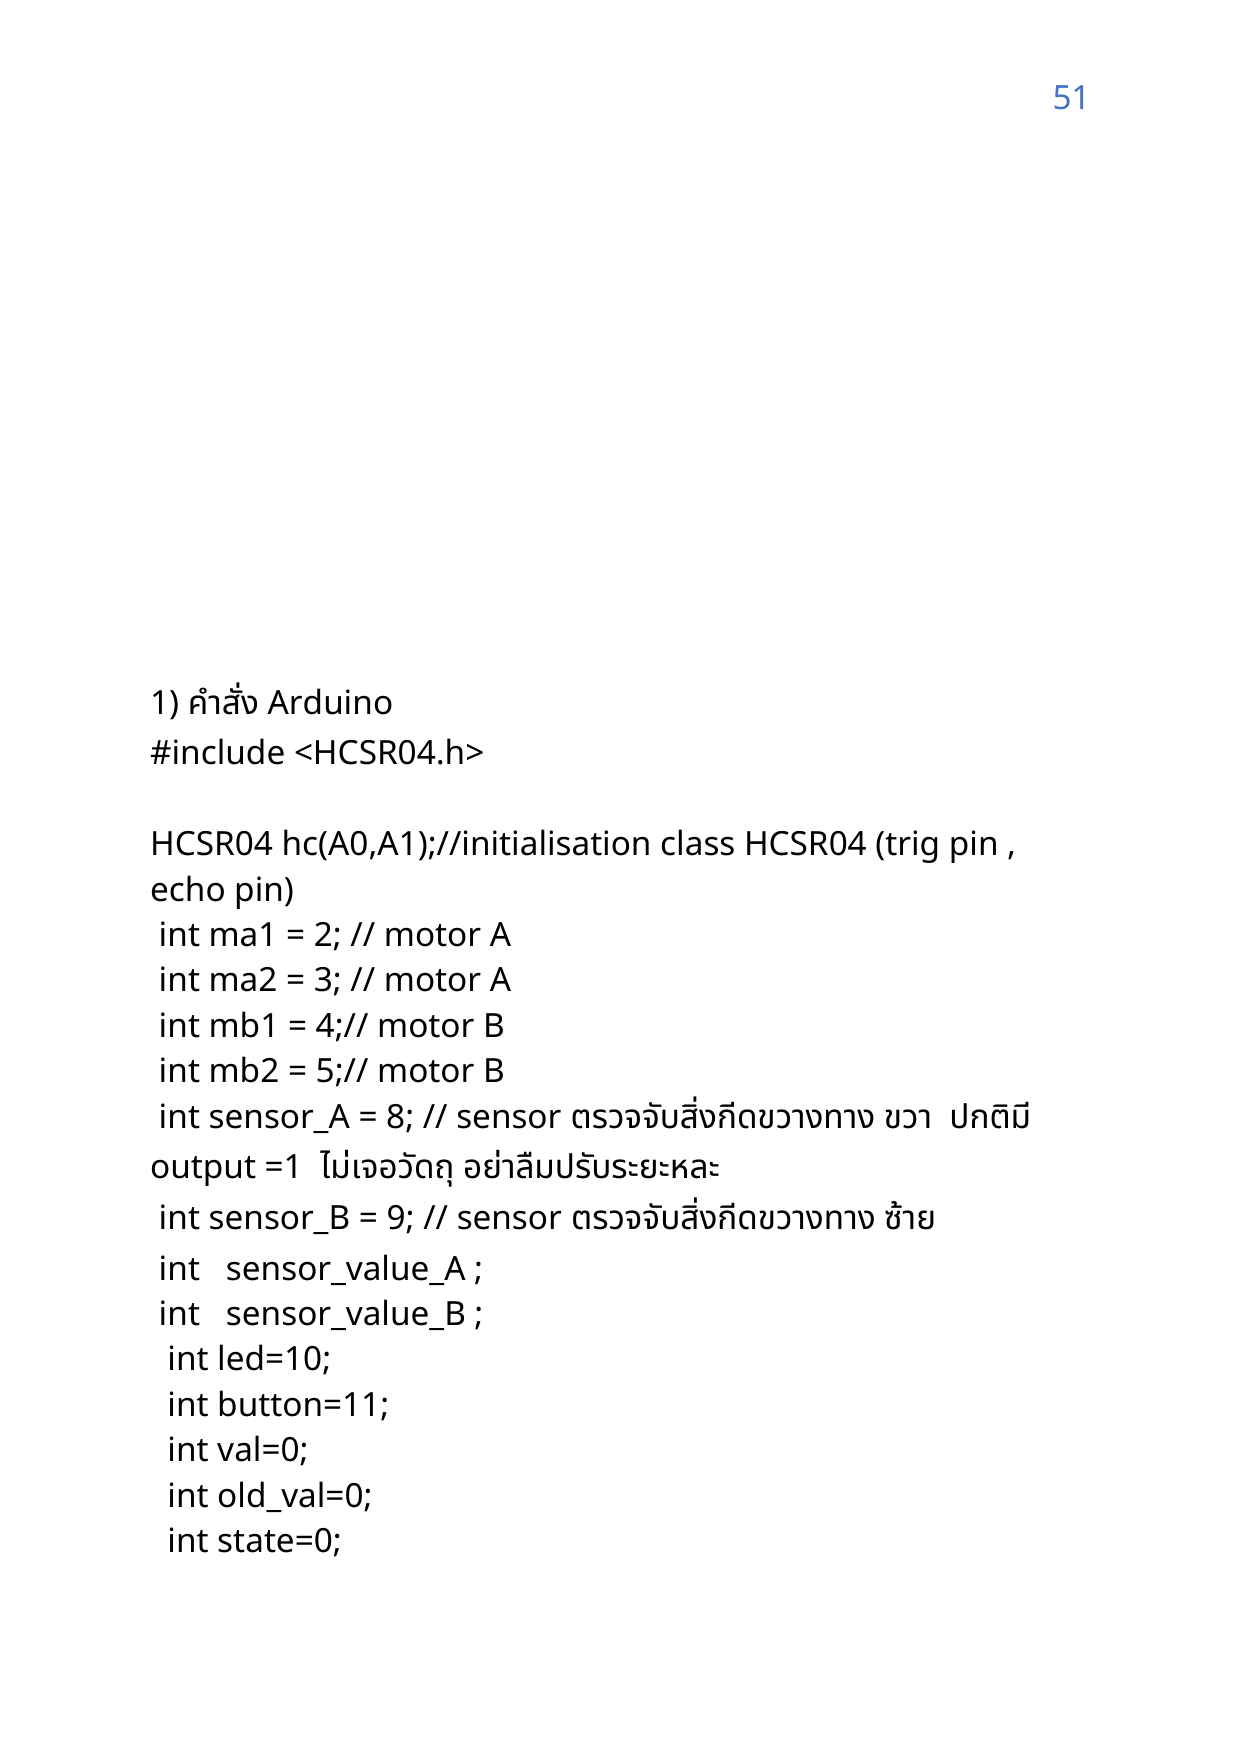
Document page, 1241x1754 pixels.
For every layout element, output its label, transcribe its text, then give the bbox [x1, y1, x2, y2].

text #include <HCSR04.h> [150, 729, 1090, 774]
text int old_val=0; [150, 1471, 1090, 1517]
text int sensor_value_B ; [150, 1290, 1090, 1335]
text int sensor_B = 9; // sensor ตรวจจับสิ่งกีดขวางทาง ซ้าย [150, 1194, 1090, 1244]
text int ma1 = 2; // motor A [150, 911, 1090, 956]
text int mb1 = 4;// motor B [150, 1002, 1090, 1047]
text int led=10; [150, 1335, 1090, 1381]
text int sensor_A = 8; // sensor ตรวจจับสิ่งกีดขวางทาง ขวา ปกติมี output =1 ไม่เจอวัดถุ อย่าลืมปรับระยะหละ [150, 1092, 1090, 1194]
text int mb2 = 5;// motor B [150, 1047, 1090, 1092]
text int button=11; [150, 1381, 1090, 1426]
text int val=0; [150, 1426, 1090, 1471]
text 1) คำสั่ง Arduino [150, 678, 1090, 729]
text int sensor_value_A ; [150, 1244, 1090, 1290]
text int state=0; [150, 1517, 1090, 1562]
text int ma2 = 3; // motor A [150, 956, 1090, 1002]
text HCSR04 hc(A0,A1);//initialisation class HCSR04 (trig pin , echo pin) [150, 820, 1090, 911]
